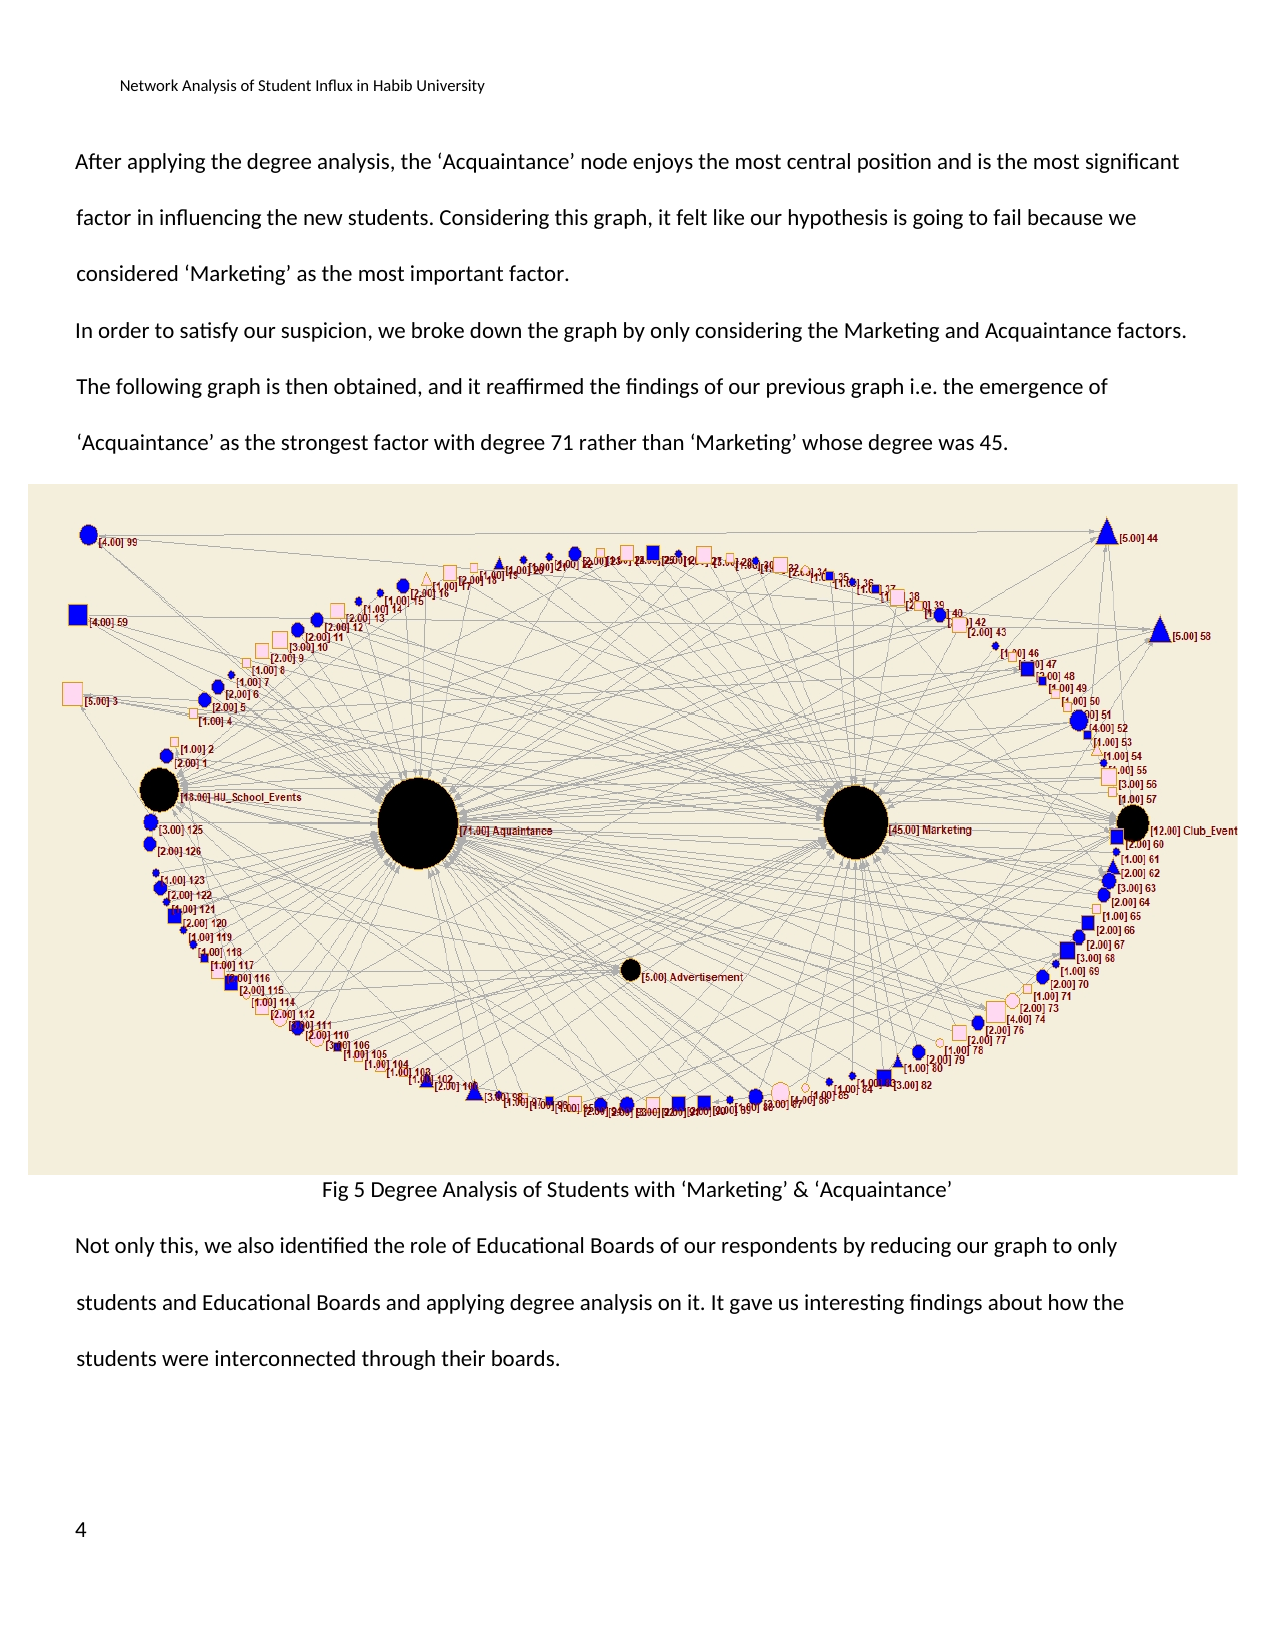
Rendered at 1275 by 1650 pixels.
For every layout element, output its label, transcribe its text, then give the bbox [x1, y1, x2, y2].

text Fig 5 Degree Analysis of Students with ‘Marketing’ & ‘Acquaintance’ [75, 1175, 1200, 1203]
picture [28, 484, 1238, 1175]
text After applying the degree analysis, the ‘Acquaintance’ node enjoys the most central position and is the most significant factor in influencing the new students. Considering this graph, it felt like our hypothesis is going to fail because we considered ‘Marketing’ as the most important factor. [75, 147, 1200, 287]
text Not only this, we also identified the role of Educational Boards of our respondents by reducing our graph to only students and Educational Boards and applying degree analysis on it. It gave us interesting findings about how the students were interconnected through their boards. [75, 1232, 1200, 1372]
text In order to satisfy our suspicion, we broke down the graph by only considering the Marketing and Acquaintance factors. The following graph is then obtained, and it reaffirmed the findings of our previous graph i.e. the emergence of ‘Acquaintance’ as the strongest factor with degree 71 rather than ‘Marketing’ whose degree was 45. [75, 316, 1200, 456]
